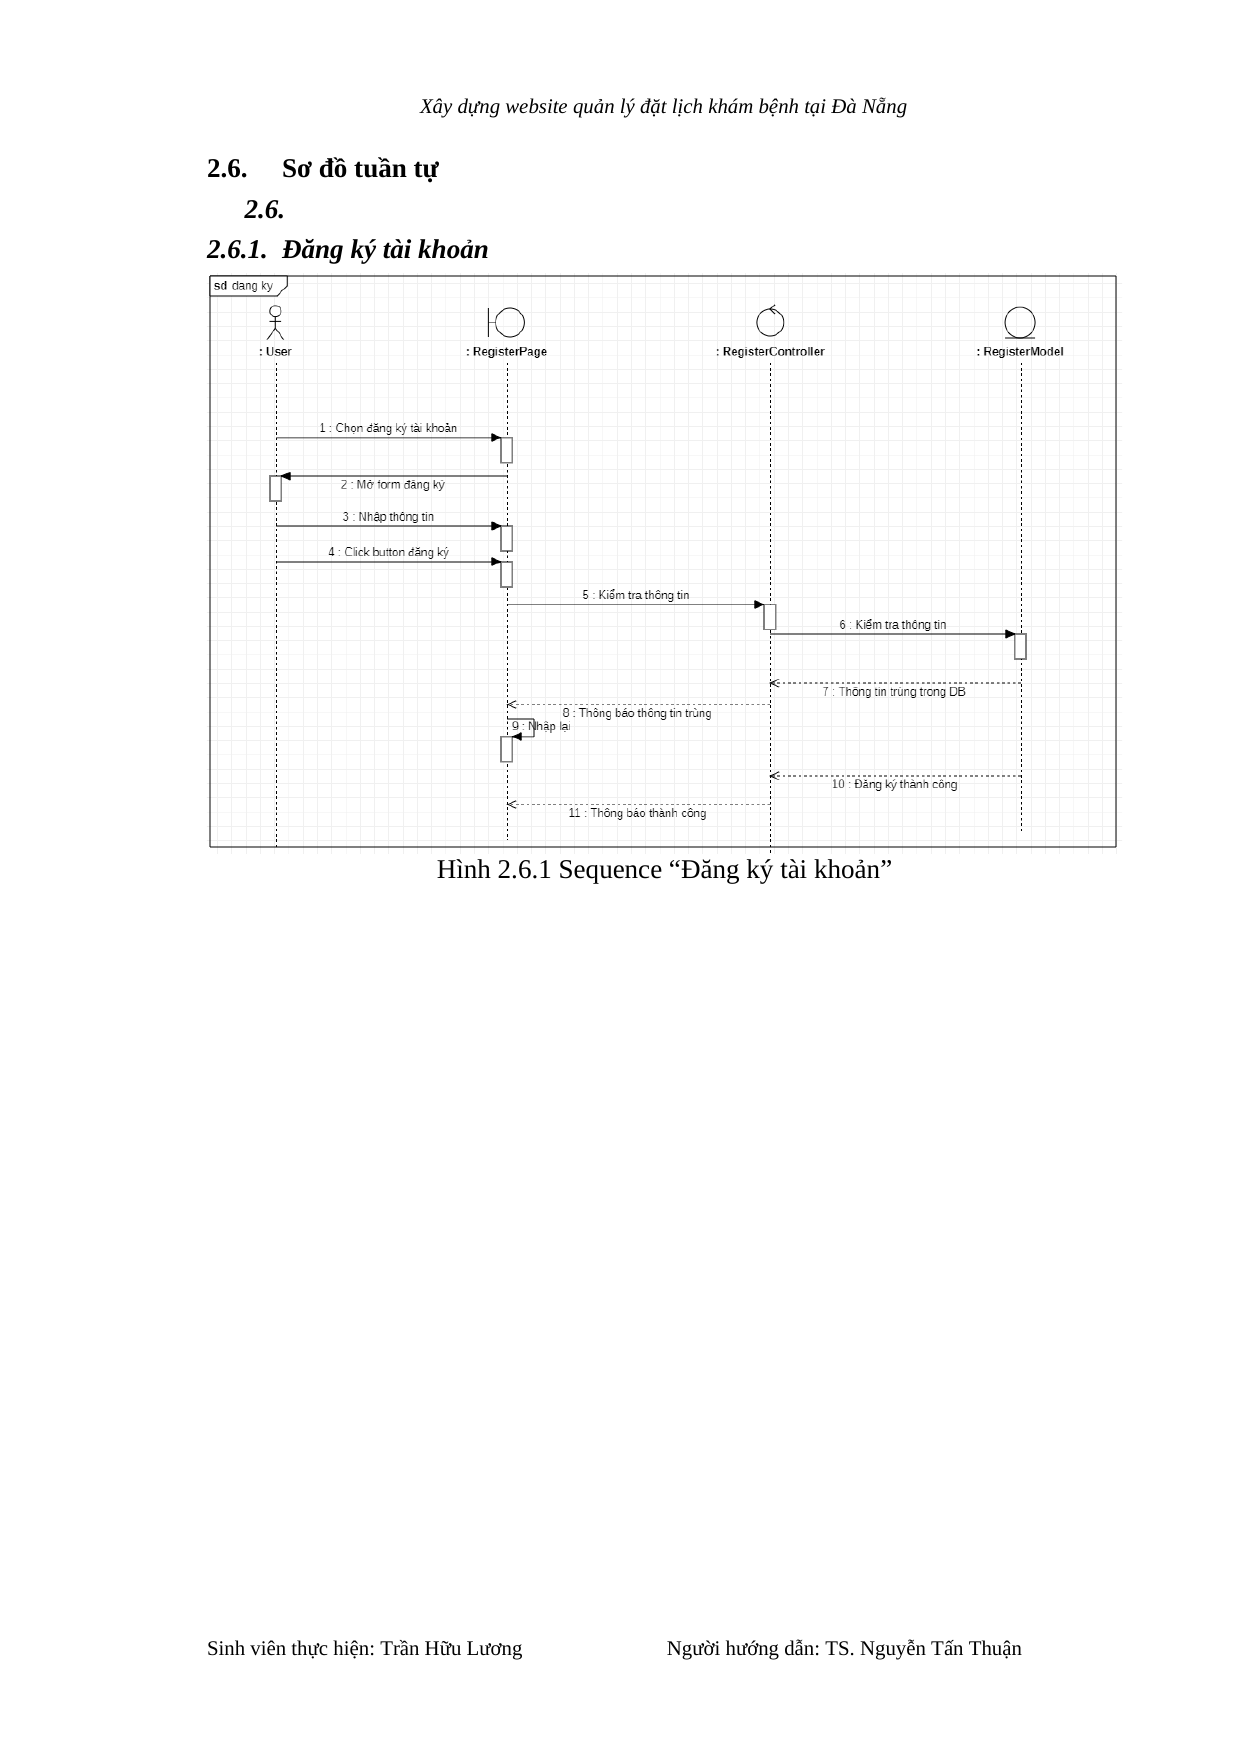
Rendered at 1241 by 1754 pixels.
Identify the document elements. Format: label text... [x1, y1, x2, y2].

text Hình 2.6.1 Sequence “Đăng ký tài khoản” [207, 854, 1122, 885]
picture [206, 273, 1123, 854]
list Đăng ký tài khoản [207, 233, 1122, 264]
list Sơ đồ tuần tự [207, 153, 1122, 184]
